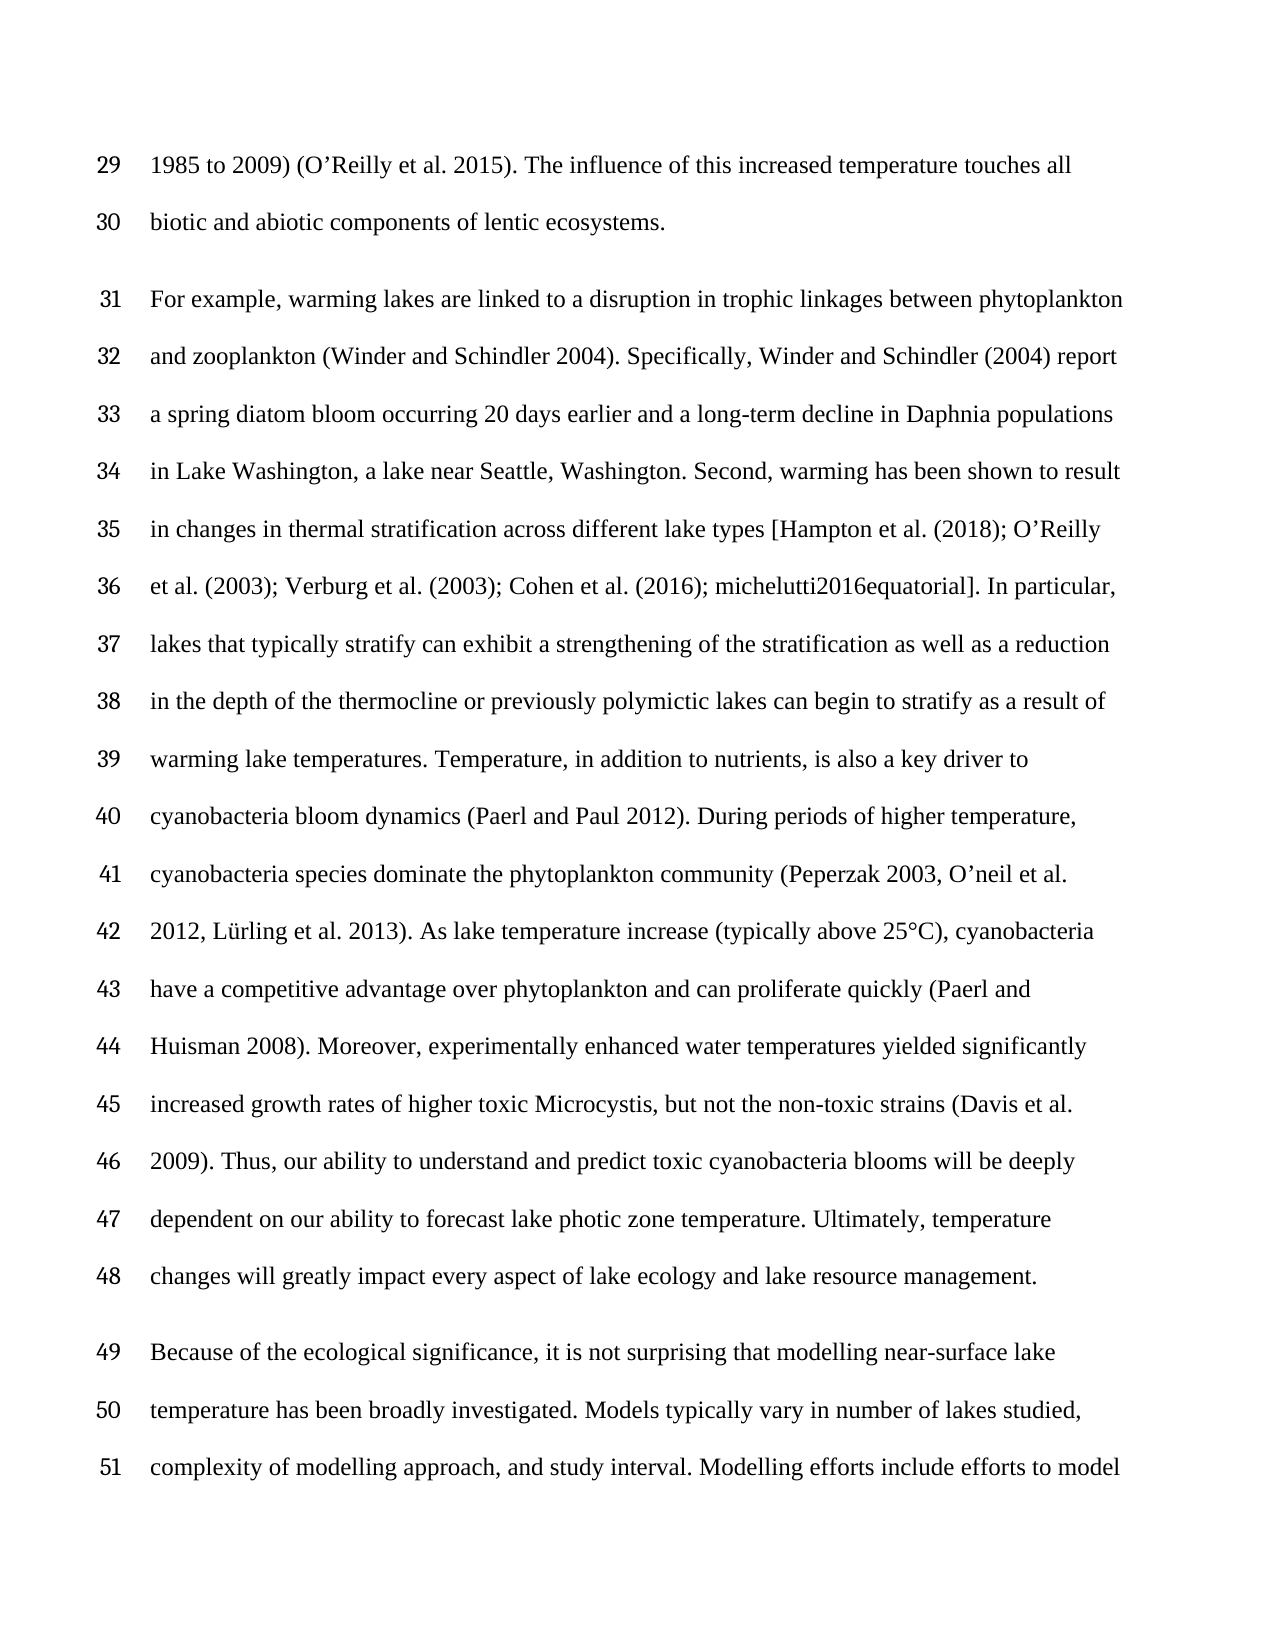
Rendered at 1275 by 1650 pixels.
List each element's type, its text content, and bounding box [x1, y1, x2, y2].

text For example, warming lakes are linked to a disruption in trophic linkages between phytoplankton and zooplankton (Winder and Schindler 2004). Specifically, Winder and Schindler (2004) report a spring diatom bloom occurring 20 days earlier and a long-term decline in Daphnia populations in Lake Washington, a lake near Seattle, Washington. Second, warming has been shown to result in changes in thermal stratification across different lake types [Hampton et al. (2018); O’Reilly et al. (2003); Verburg et al. (2003); Cohen et al. (2016); michelutti2016equatorial]. In particular, lakes that typically stratify can exhibit a strengthening of the stratification as well as a reduction in the depth of the thermocline or previously polymictic lakes can begin to stratify as a result of warming lake temperatures. Temperature, in addition to nutrients, is also a key driver to cyanobacteria bloom dynamics (Paerl and Paul 2012). During periods of higher temperature, cyanobacteria species dominate the phytoplankton community (Peperzak 2003, O’neil et al. 2012, Lürling et al. 2013). As lake temperature increase (typically above 25°C), cyanobacteria have a competitive advantage over phytoplankton and can proliferate quickly (Paerl and Huisman 2008). Moreover, experimentally enhanced water temperatures yielded significantly increased growth rates of higher toxic Microcystis, but not the non-toxic strains (Davis et al. 2009). Thus, our ability to understand and predict toxic cyanobacteria blooms will be deeply dependent on our ability to forecast lake photic zone temperature. Ultimately, temperature changes will greatly impact every aspect of lake ecology and lake resource management. [150, 284, 1125, 1290]
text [150, 150, 1125, 236]
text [150, 1337, 1125, 1481]
